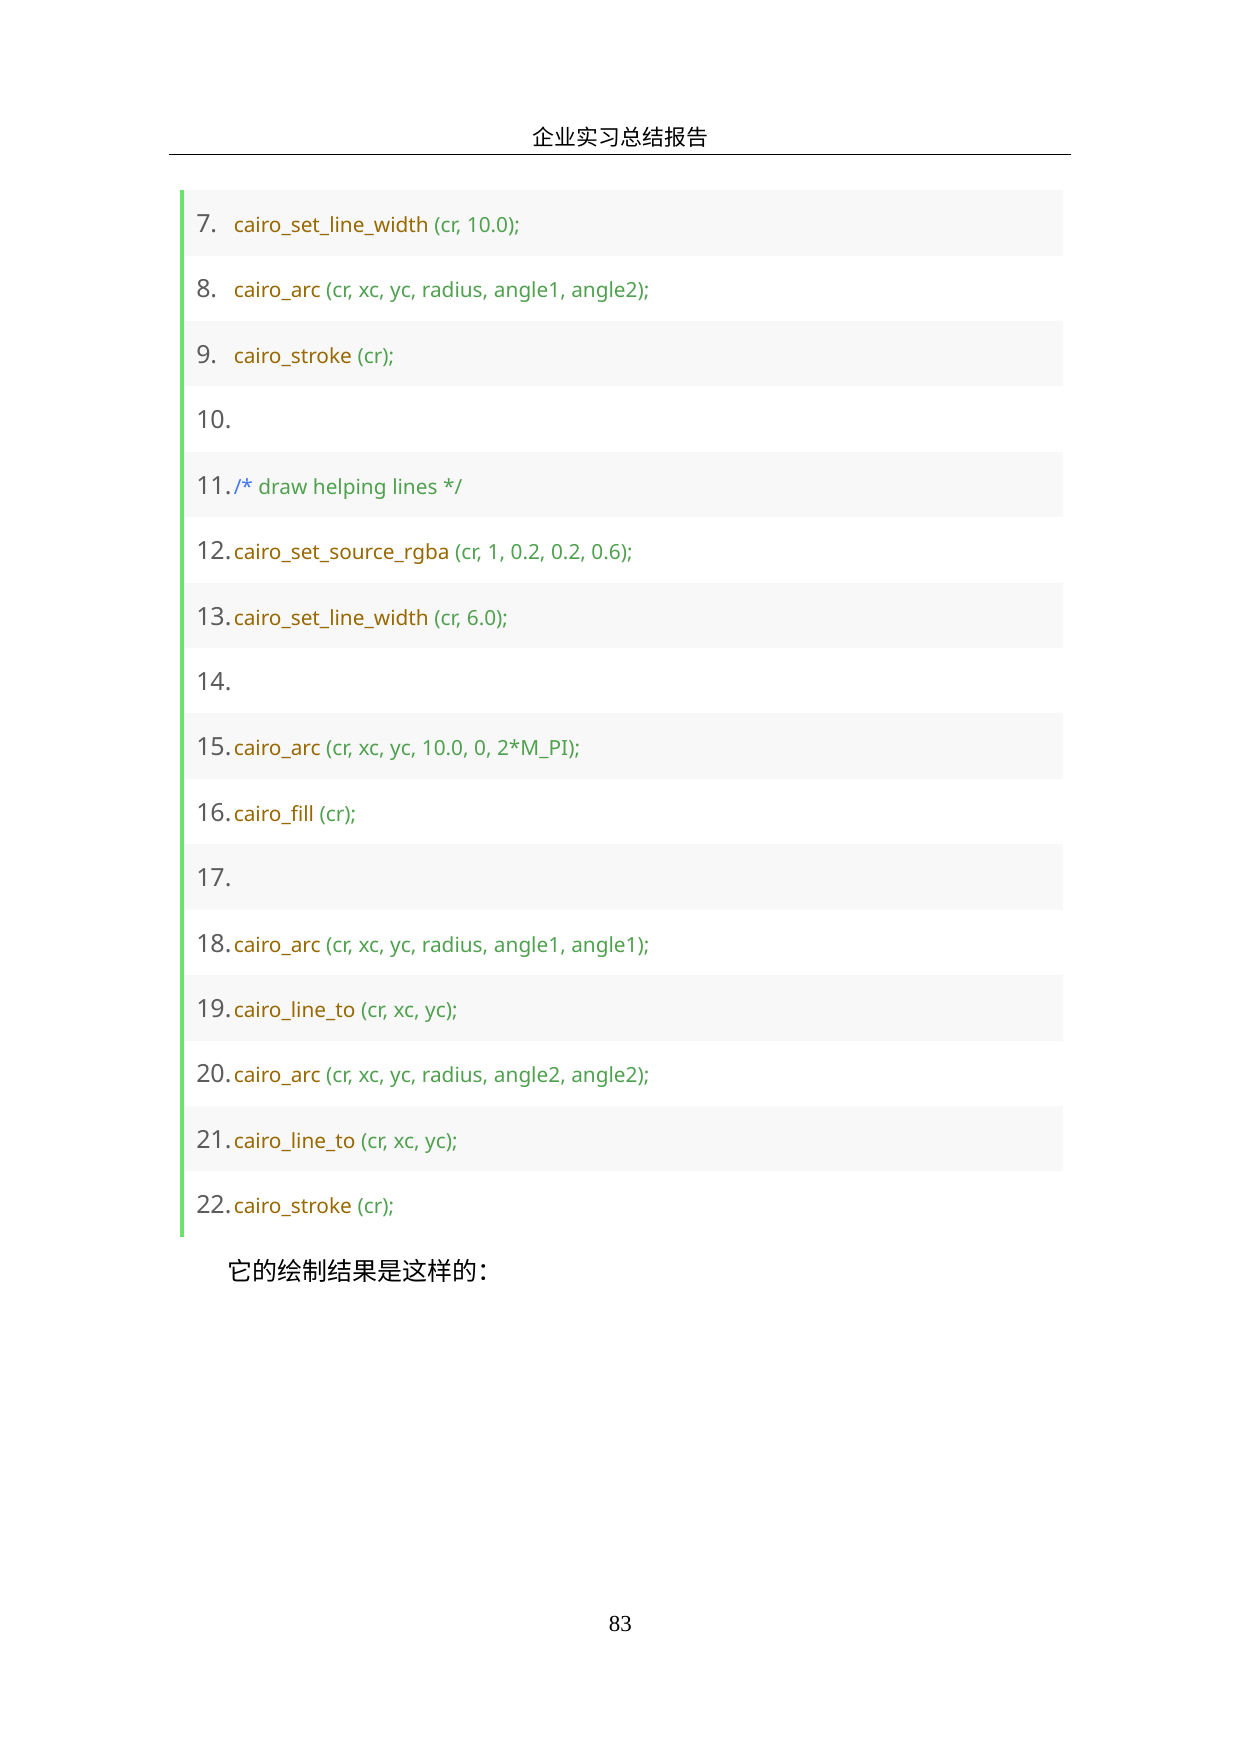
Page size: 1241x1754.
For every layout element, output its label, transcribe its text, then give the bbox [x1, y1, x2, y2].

list cairo_line_to (cr, xc, yc); [184, 975, 1063, 1041]
list cairo_line_to (cr, xc, yc); [184, 1106, 1063, 1171]
list cairo_set_line_width (cr, 10.0); [184, 190, 1063, 256]
list cairo_arc (cr, xc, yc, 10.0, 0, 2*M_PI); [184, 713, 1063, 779]
text 它的绘制结果是这样的： [177, 1237, 1063, 1302]
list cairo_arc (cr, xc, yc, radius, angle1, angle1); [184, 910, 1063, 975]
list cairo_fill (cr); [184, 779, 1063, 844]
list cairo_set_line_width (cr, 6.0); [184, 583, 1063, 648]
list cairo_arc (cr, xc, yc, radius, angle1, angle2); [184, 256, 1063, 321]
list cairo_set_source_rgba (cr, 1, 0.2, 0.2, 0.6); [184, 517, 1063, 583]
list cairo_arc (cr, xc, yc, radius, angle2, angle2); [184, 1041, 1063, 1106]
list cairo_stroke (cr); [184, 1171, 1063, 1237]
list /* draw helping lines */ [184, 452, 1063, 517]
list cairo_stroke (cr); [184, 321, 1063, 386]
